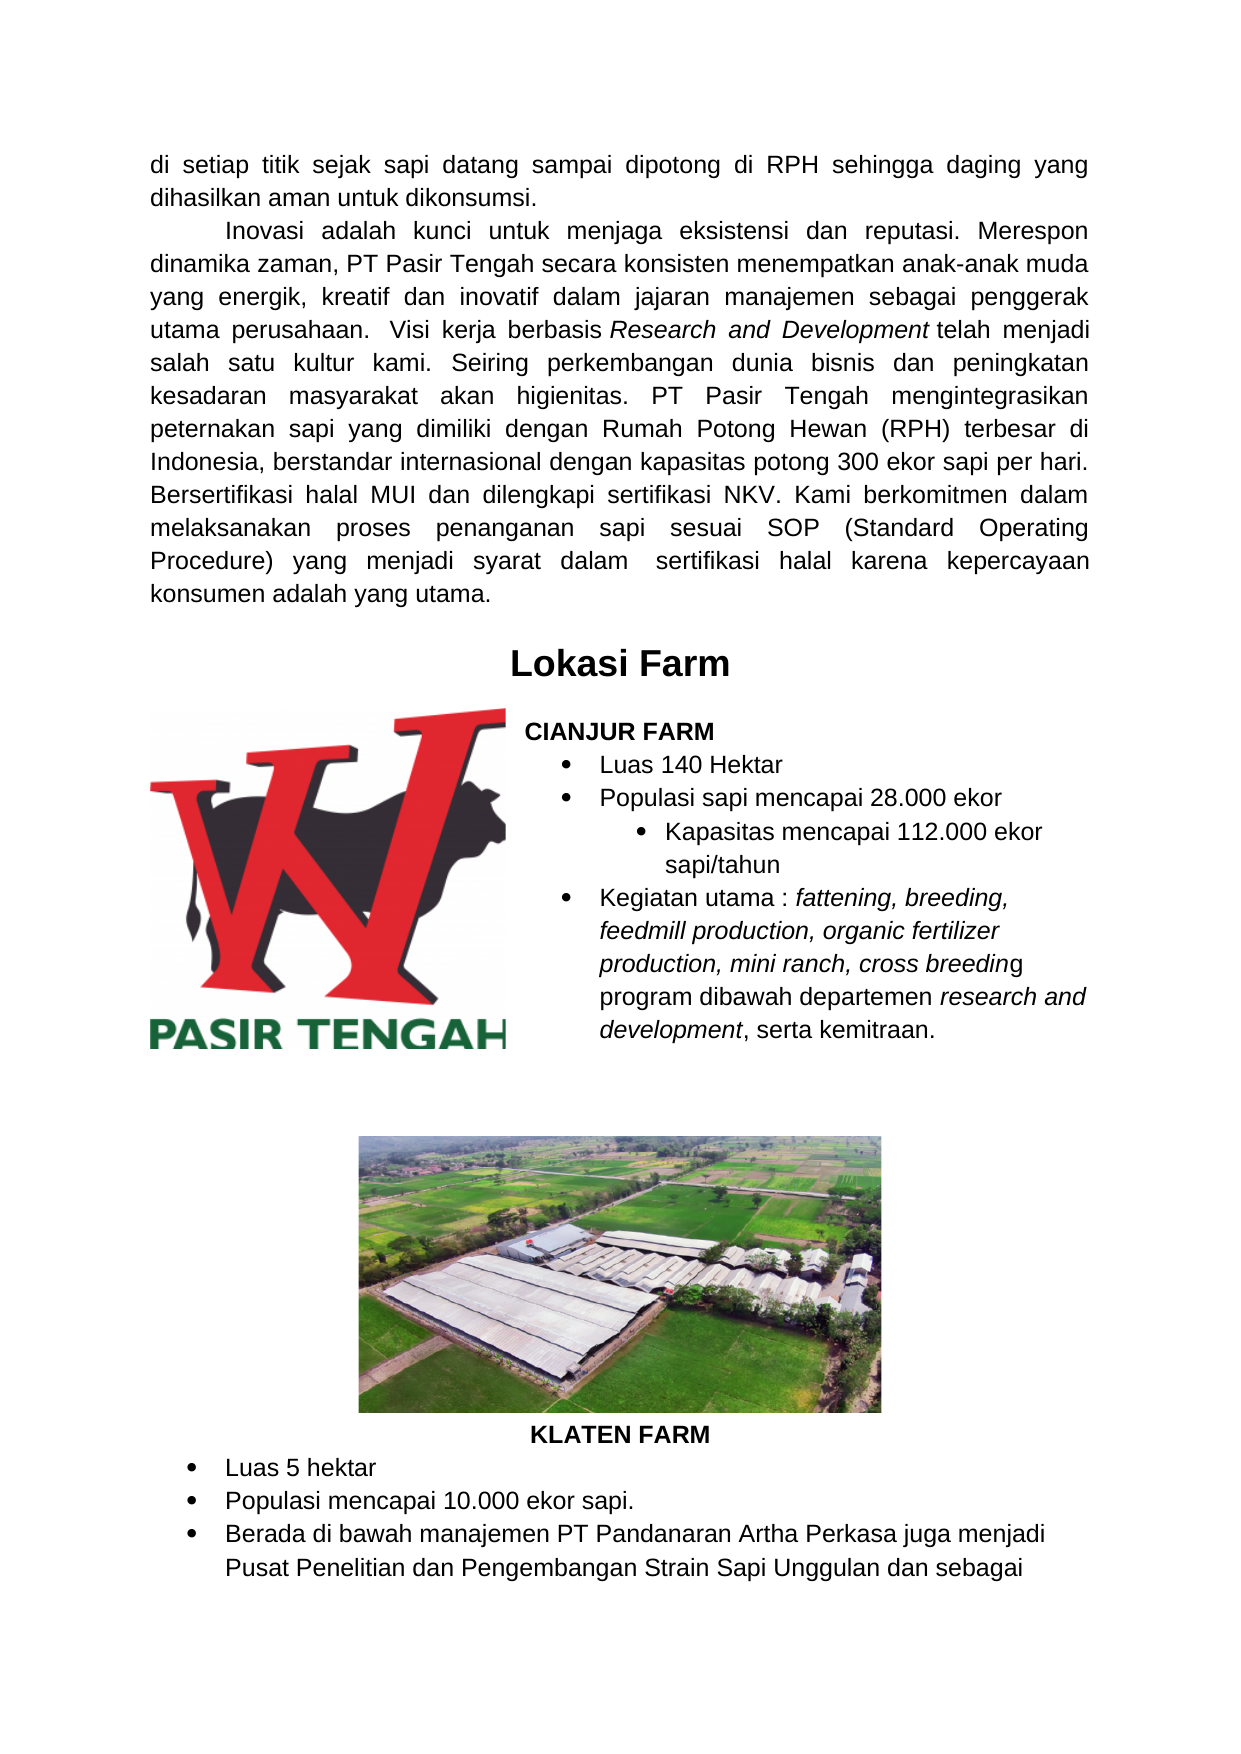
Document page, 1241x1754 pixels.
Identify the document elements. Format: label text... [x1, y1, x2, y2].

list Populasi sapi mencapai 28.000 ekor [506, 783, 1090, 812]
text KLATEN FARM [150, 1420, 1090, 1449]
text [150, 150, 1090, 212]
picture [150, 708, 506, 1049]
list Populasi mencapai 10.000 ekor sapi. [187, 1486, 1090, 1515]
text Lokasi Farm [150, 641, 1090, 684]
text CIANJUR FARM [506, 717, 1090, 746]
list Luas 140 Hektar [506, 750, 1090, 779]
list Kegiatan utama : fattening, breeding, feedmill production, organic fertilizer production, mini ranch, cross breeding program dibawah departemen research and development, serta kemitraan. [506, 883, 1090, 1043]
text Inovasi adalah kunci untuk menjaga eksistensi dan reputasi. Merespon dinamika zaman, PT Pasir Tengah secara konsisten menempatkan anak-anak muda yang energik, kreatif dan inovatif dalam jajaran manajemen sebagai penggerak utama perusahaan. Visi kerja berbasis Research and Development telah menjadi salah satu kultur kami. Seiring perkembangan dunia bisnis dan peningkatan kesadaran masyarakat akan higienitas. PT Pasir Tengah mengintegrasikan peternakan sapi yang dimiliki dengan Rumah Potong Hewan (RPH) terbesar di Indonesia, berstandar internasional dengan kapasitas potong 300 ekor sapi per hari. Bersertifikasi halal MUI dan dilengkapi sertifikasi NKV. Kami berkomitmen dalam melaksanakan proses penanganan sapi sesuai SOP (Standard Operating Procedure) yang menjadi syarat dalam sertifikasi halal karena kepercayaan konsumen adalah yang utama. [150, 216, 1090, 608]
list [187, 1519, 1090, 1581]
picture [356, 1136, 881, 1412]
list Luas 5 hektar [187, 1453, 1090, 1482]
list Kapasitas mencapai 112.000 ekor sapi/tahun [506, 816, 1090, 878]
